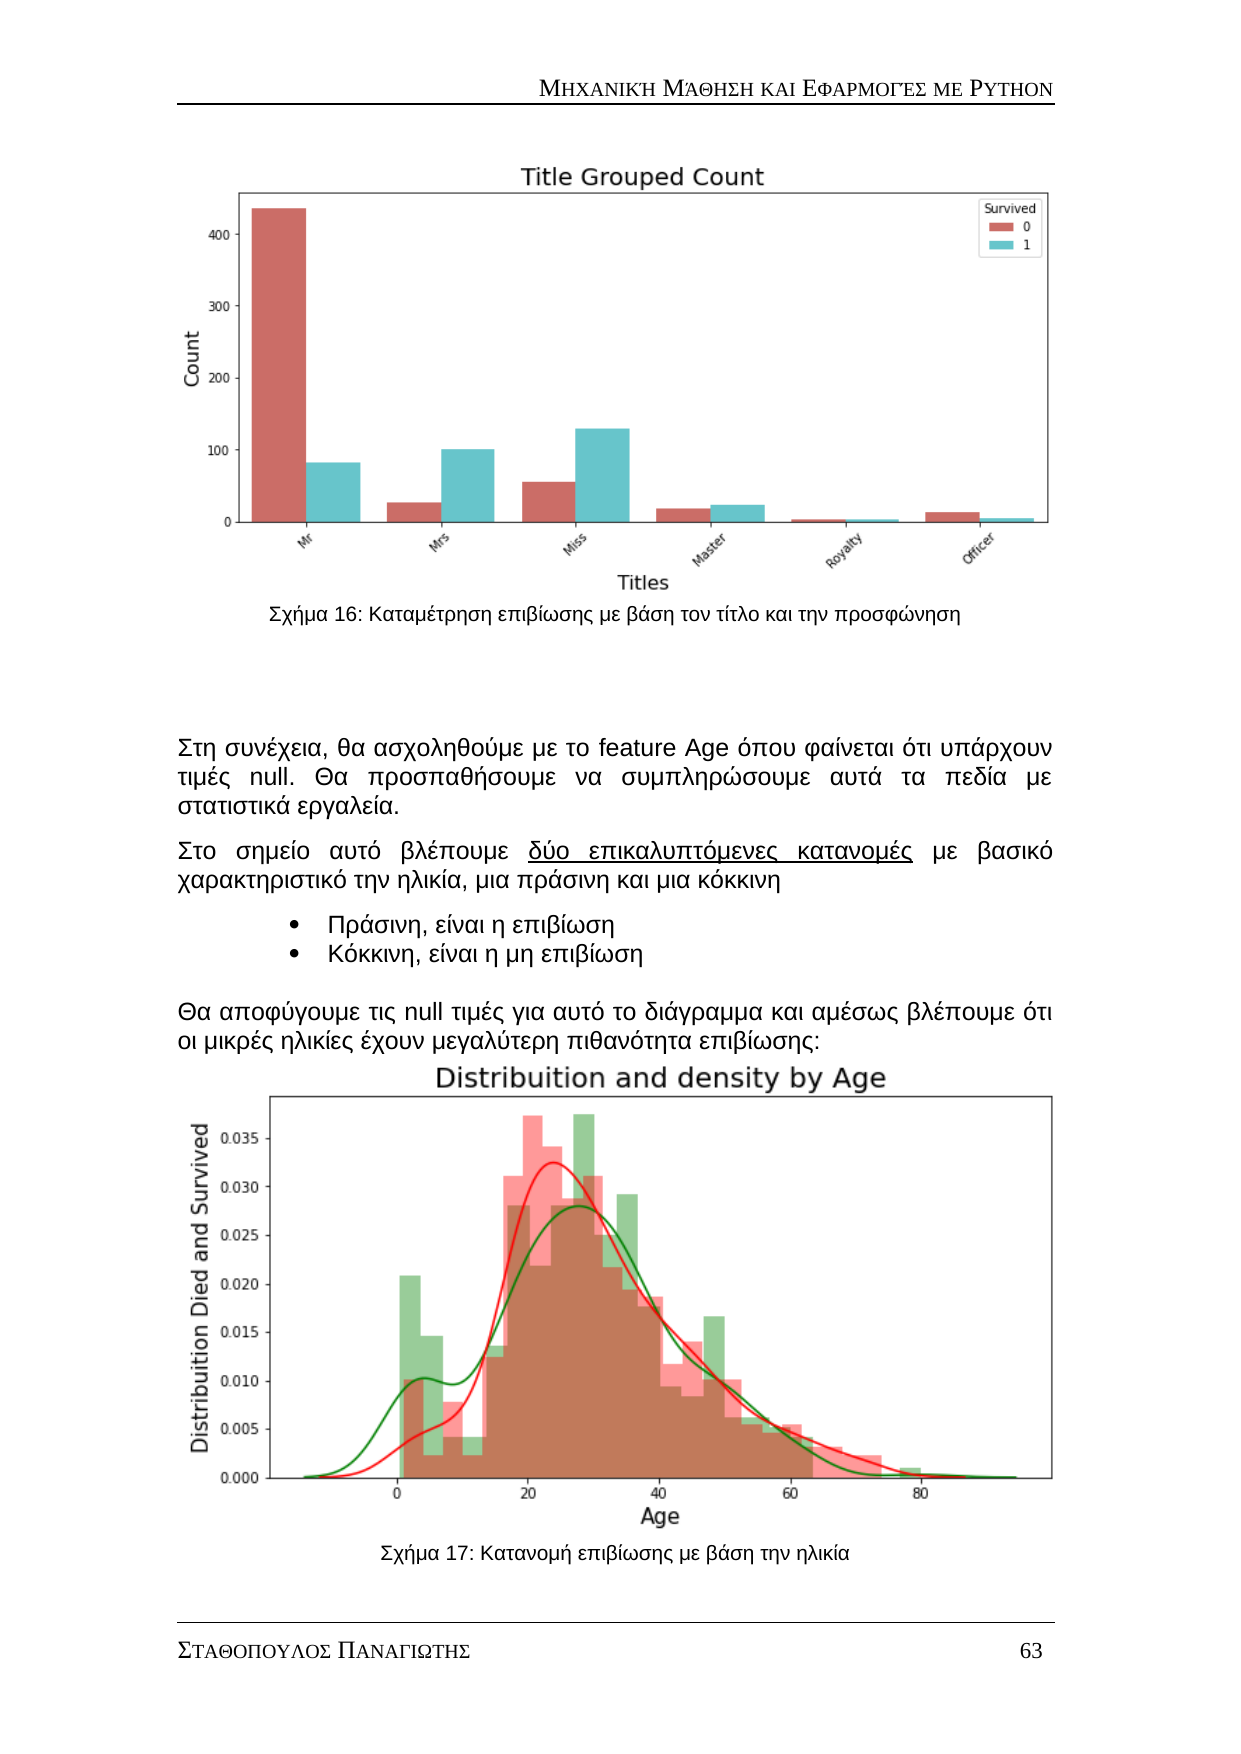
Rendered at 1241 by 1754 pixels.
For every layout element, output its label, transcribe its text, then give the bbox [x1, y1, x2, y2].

list Πράσινη, είναι η επιβίωση [290, 910, 1053, 939]
picture [177, 1054, 1113, 1541]
text Σχήμα 17: Κατανομή επιβίωσης με βάση την ηλικία [177, 1541, 1053, 1564]
text Σχήμα 16: Καταμέτρηση επιβίωσης με βάση τον τίτλο και την προσφώνηση [177, 603, 1053, 626]
list Κόκκινη, είναι η μη επιβίωση [290, 939, 1053, 968]
text Στη συνέχεια, θα ασχοληθούμε με το feature Age όπου φαίνεται ότι υπάρχουν τιμές null. Θα προσπαθήσουμε να συμπληρώσουμε αυτά τα πεδία με στατιστικά εργαλεία. [177, 733, 1053, 819]
picture [177, 150, 1092, 603]
text Στο σημείο αυτό βλέπουμε δύο επικαλυπτόμενες κατανομές με βασικό χαρακτηριστικό την ηλικία, μια πράσινη και μια κόκκινη [177, 836, 1053, 894]
text Θα αποφύγουμε τις null τιμές για αυτό το διάγραμμα και αμέσως βλέπουμε ότι οι μικρές ηλικίες έχουν μεγαλύτερη πιθανότητα επιβίωσης: [177, 997, 1053, 1054]
